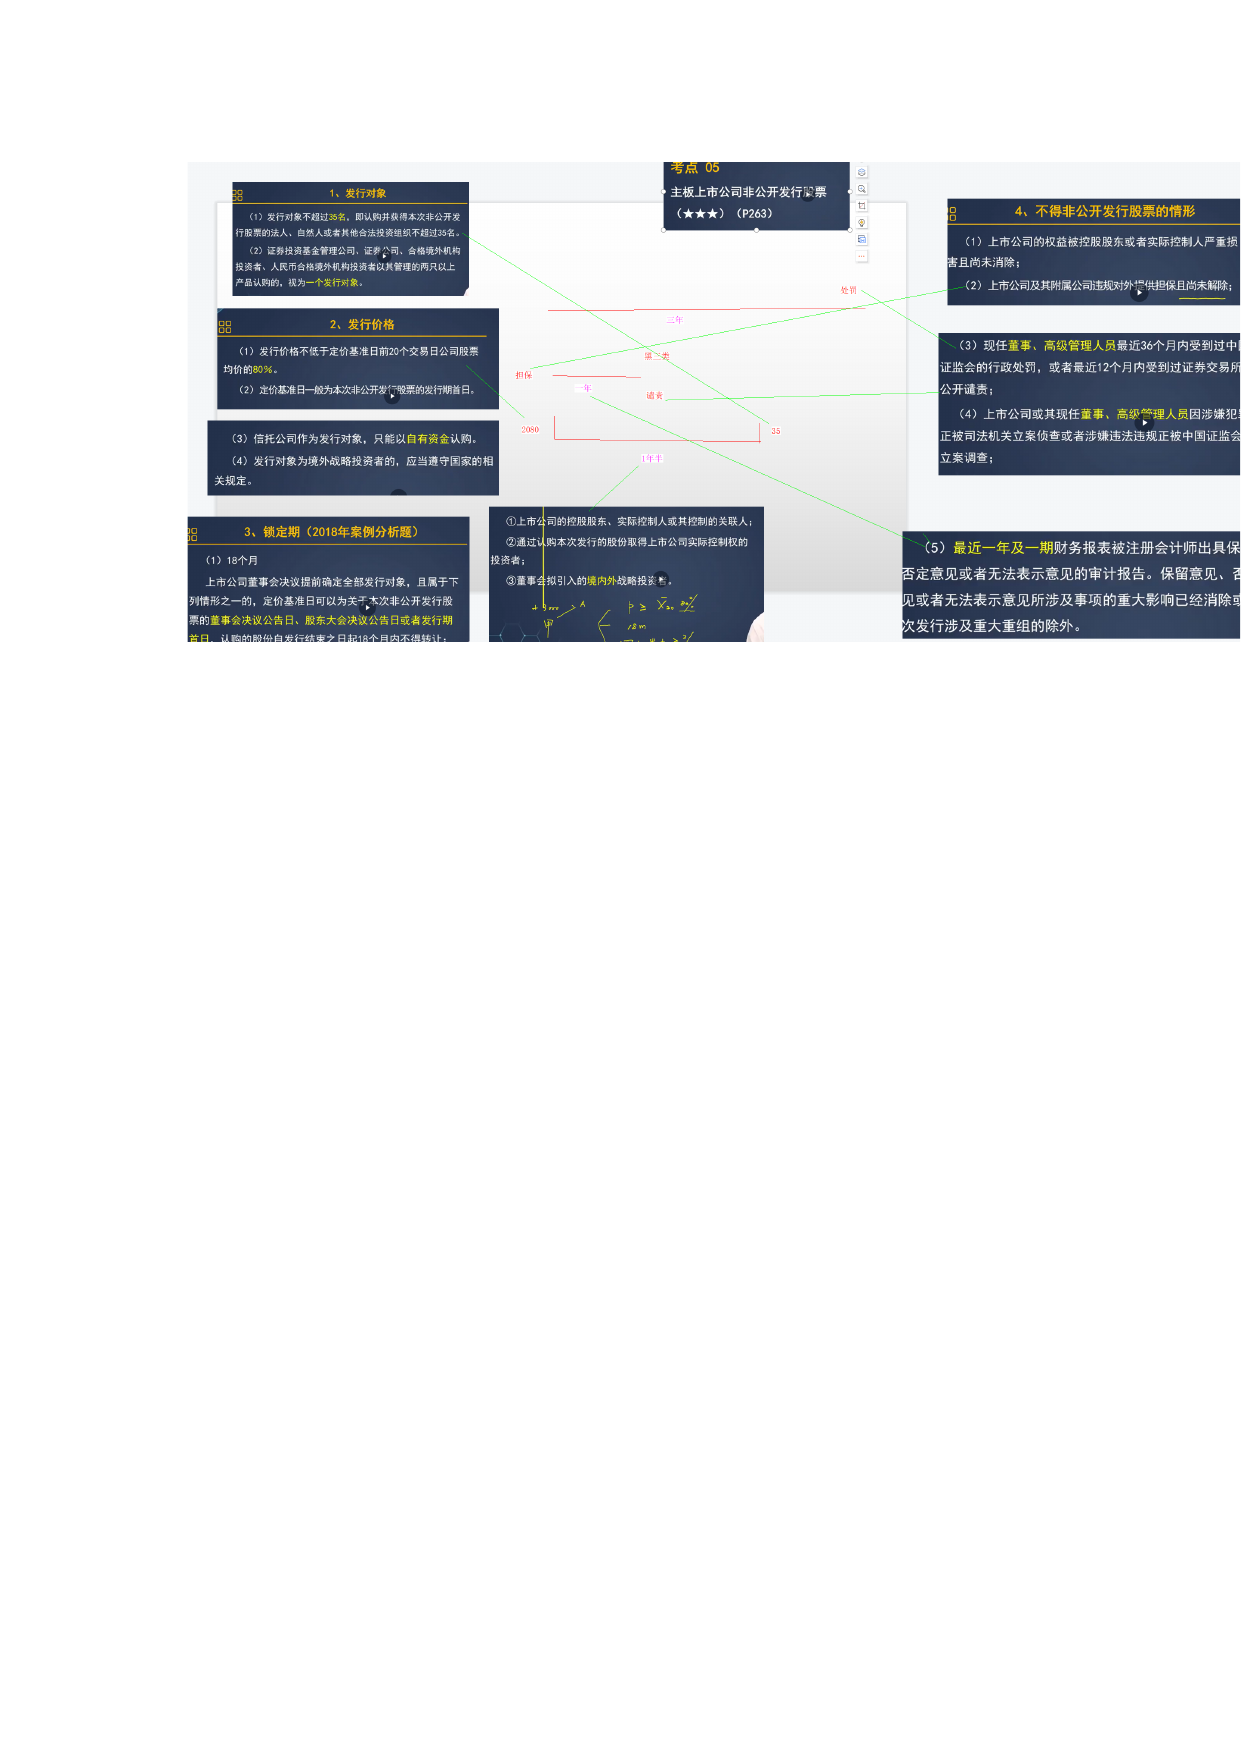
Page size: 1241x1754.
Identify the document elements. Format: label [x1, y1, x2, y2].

picture [187, 162, 1241, 642]
